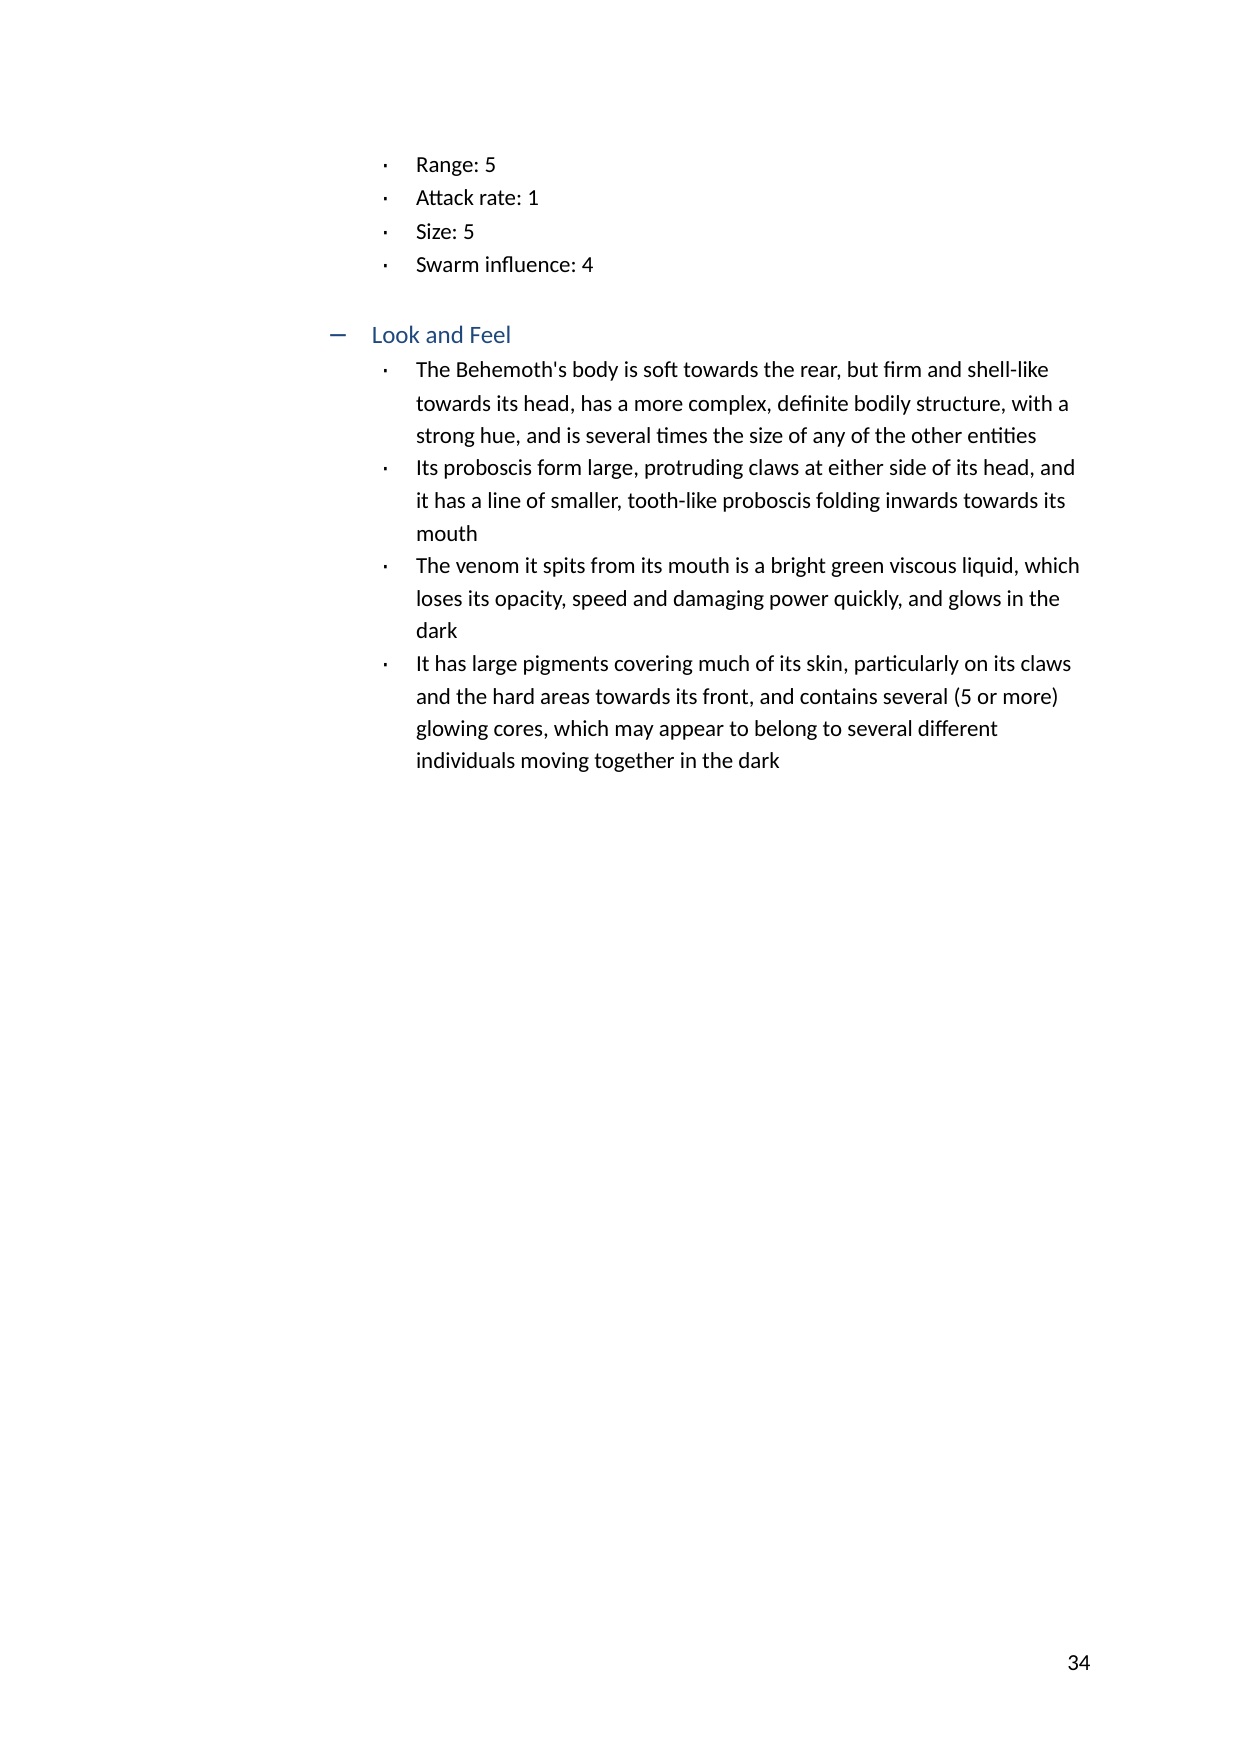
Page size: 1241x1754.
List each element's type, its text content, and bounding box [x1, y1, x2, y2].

list Attack rate: 1 [378, 183, 1090, 213]
list The Behemoth's body is soft towards the rear, but firm and shell-like towards its head, has a more complex, definite bodily structure, with a strong hue, and is several times the size of any of the other entities [378, 356, 1090, 449]
list Swarm influence: 4 [378, 251, 1090, 280]
list Its proboscis form large, protruding claws at either side of its head, and it has a line of smaller, tooth-like proboscis folding inwards towards its mouth [378, 453, 1090, 547]
subtitle Look and Feel [327, 316, 1090, 350]
list Range: 5 [378, 150, 1090, 179]
list Size: 5 [378, 217, 1090, 246]
list The venom it spits from its mouth is a bright green viscous liquid, which loses its opacity, speed and damaging power quickly, and glows in the dark [378, 551, 1090, 644]
list It has large pigments covering much of its skin, particularly on its claws and the hard areas towards its front, and contains several (5 or more) glowing cores, which may appear to belong to several different individuals moving together in the dark [378, 649, 1090, 774]
